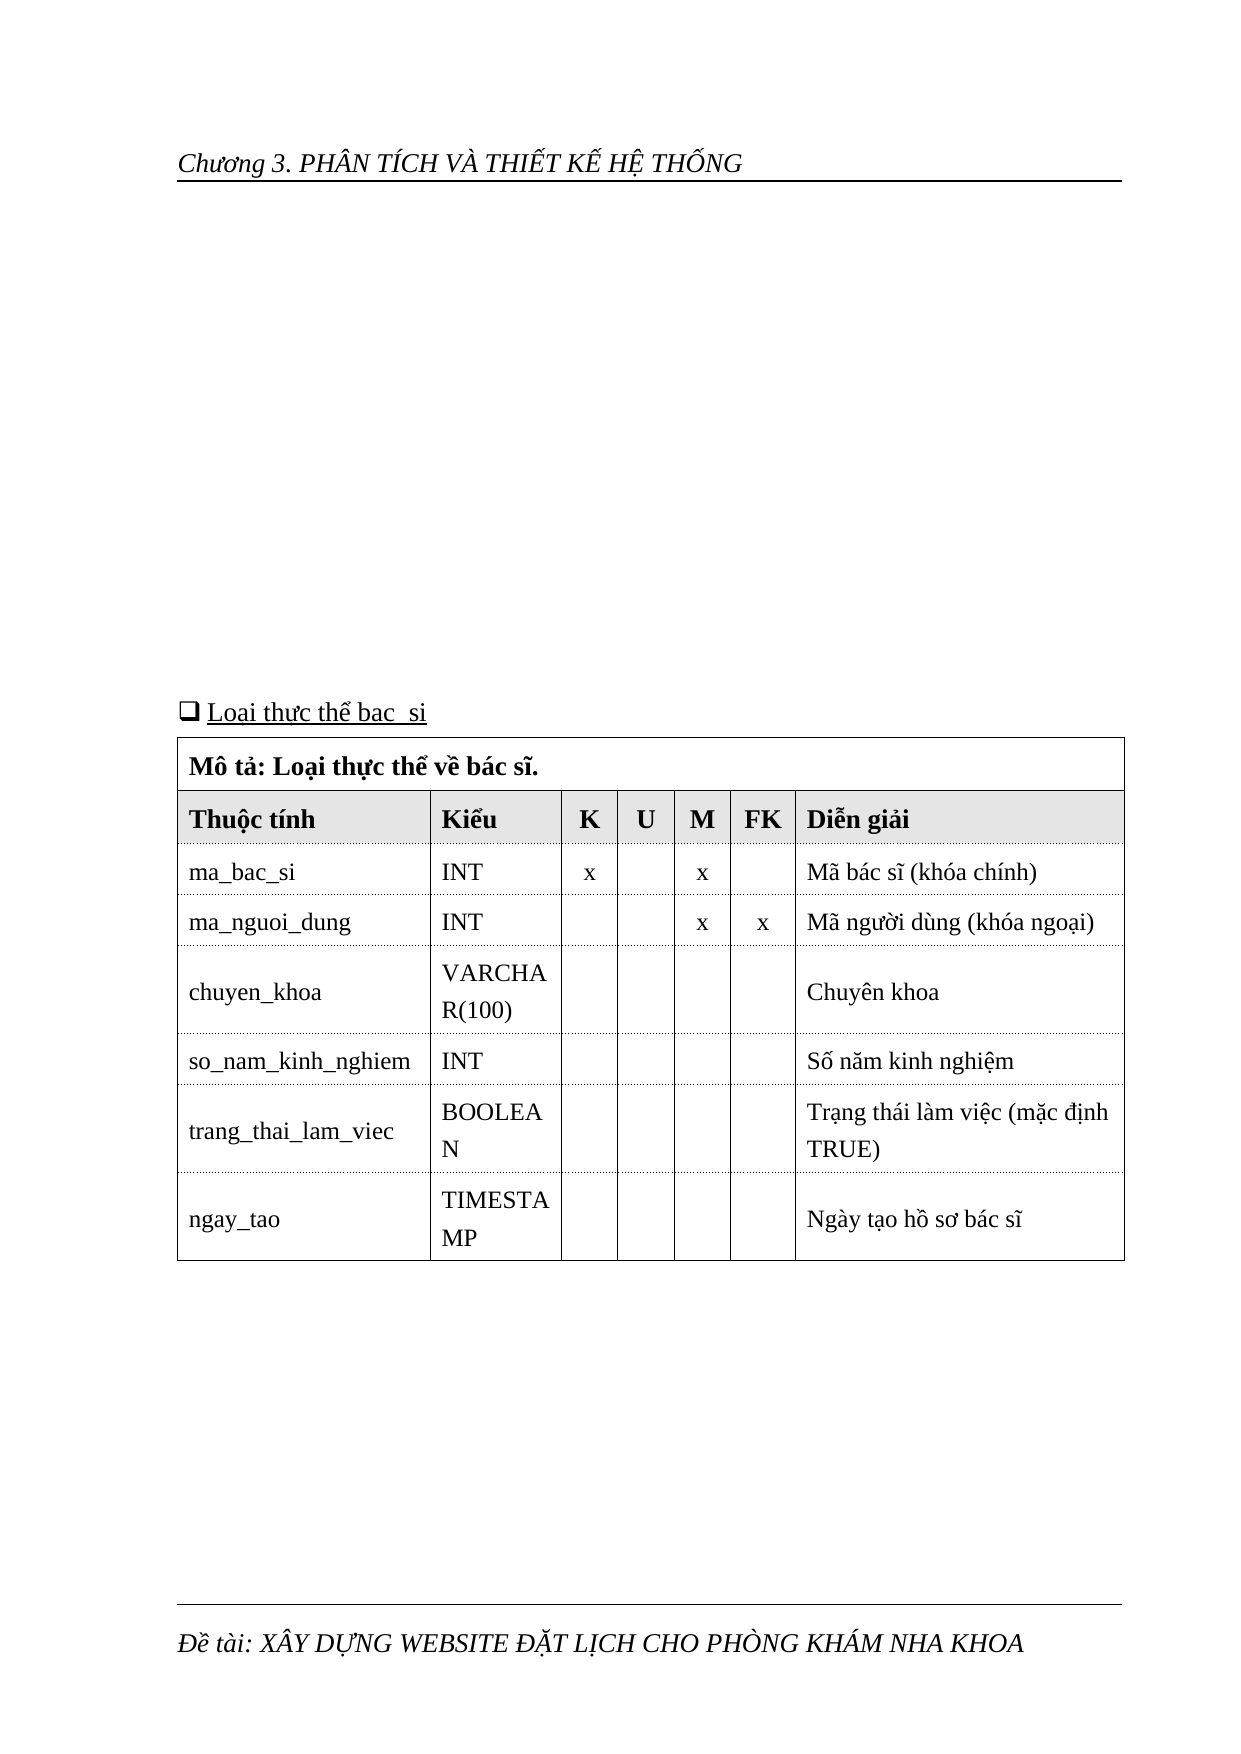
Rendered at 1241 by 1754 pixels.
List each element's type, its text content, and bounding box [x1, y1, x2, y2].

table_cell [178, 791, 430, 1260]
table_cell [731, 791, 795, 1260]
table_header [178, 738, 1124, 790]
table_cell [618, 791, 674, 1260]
text Loại thực thể bac_si [177, 696, 1122, 727]
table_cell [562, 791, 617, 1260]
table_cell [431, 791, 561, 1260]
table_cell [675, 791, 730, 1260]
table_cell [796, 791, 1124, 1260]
